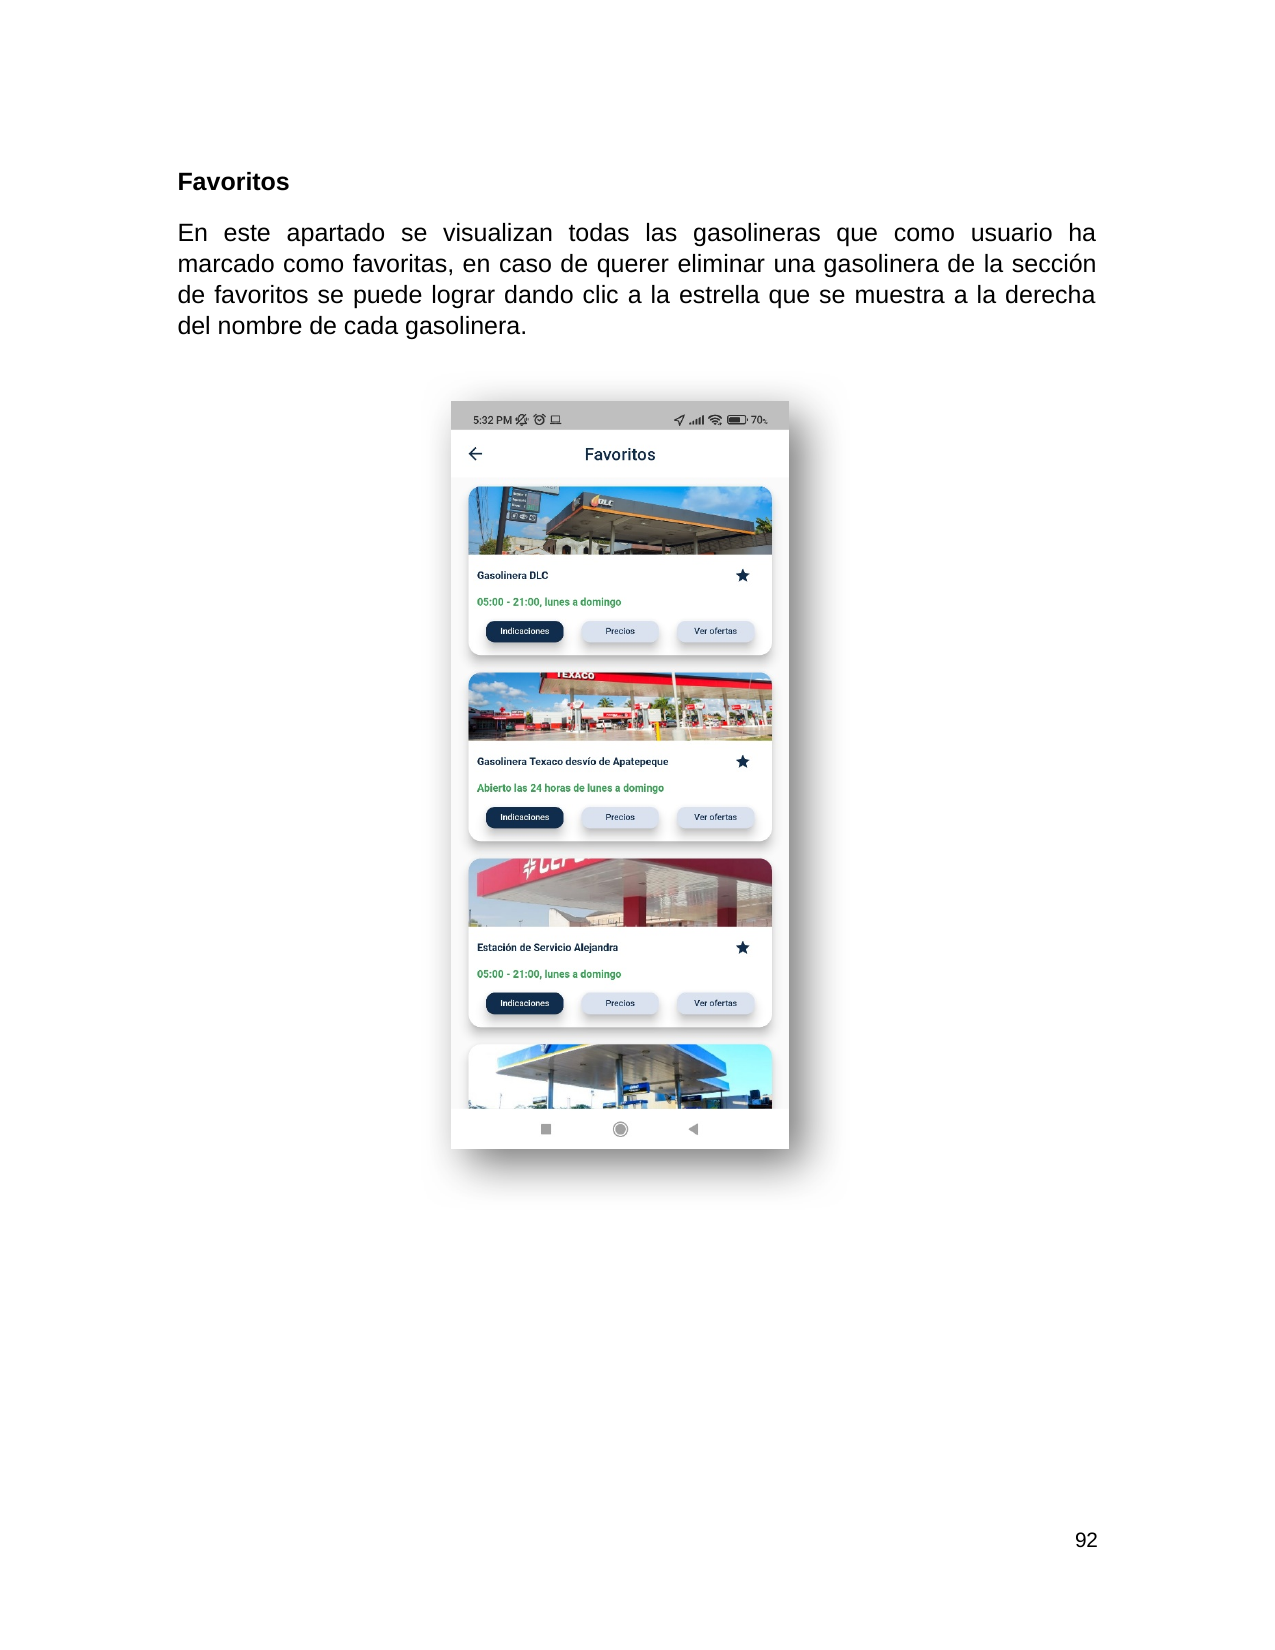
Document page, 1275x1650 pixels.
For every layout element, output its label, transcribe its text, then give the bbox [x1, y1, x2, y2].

picture [451, 401, 789, 1149]
text En este apartado se visualizan todas las gasolineras que como usuario ha marcado como favoritas, en caso de querer eliminar una gasolinera de la sección de favoritos se puede lograr dando clic a la estrella que se muestra a la derecha del nombre de cada gasolinera. [177, 218, 1098, 339]
text Favoritos [177, 167, 1098, 196]
